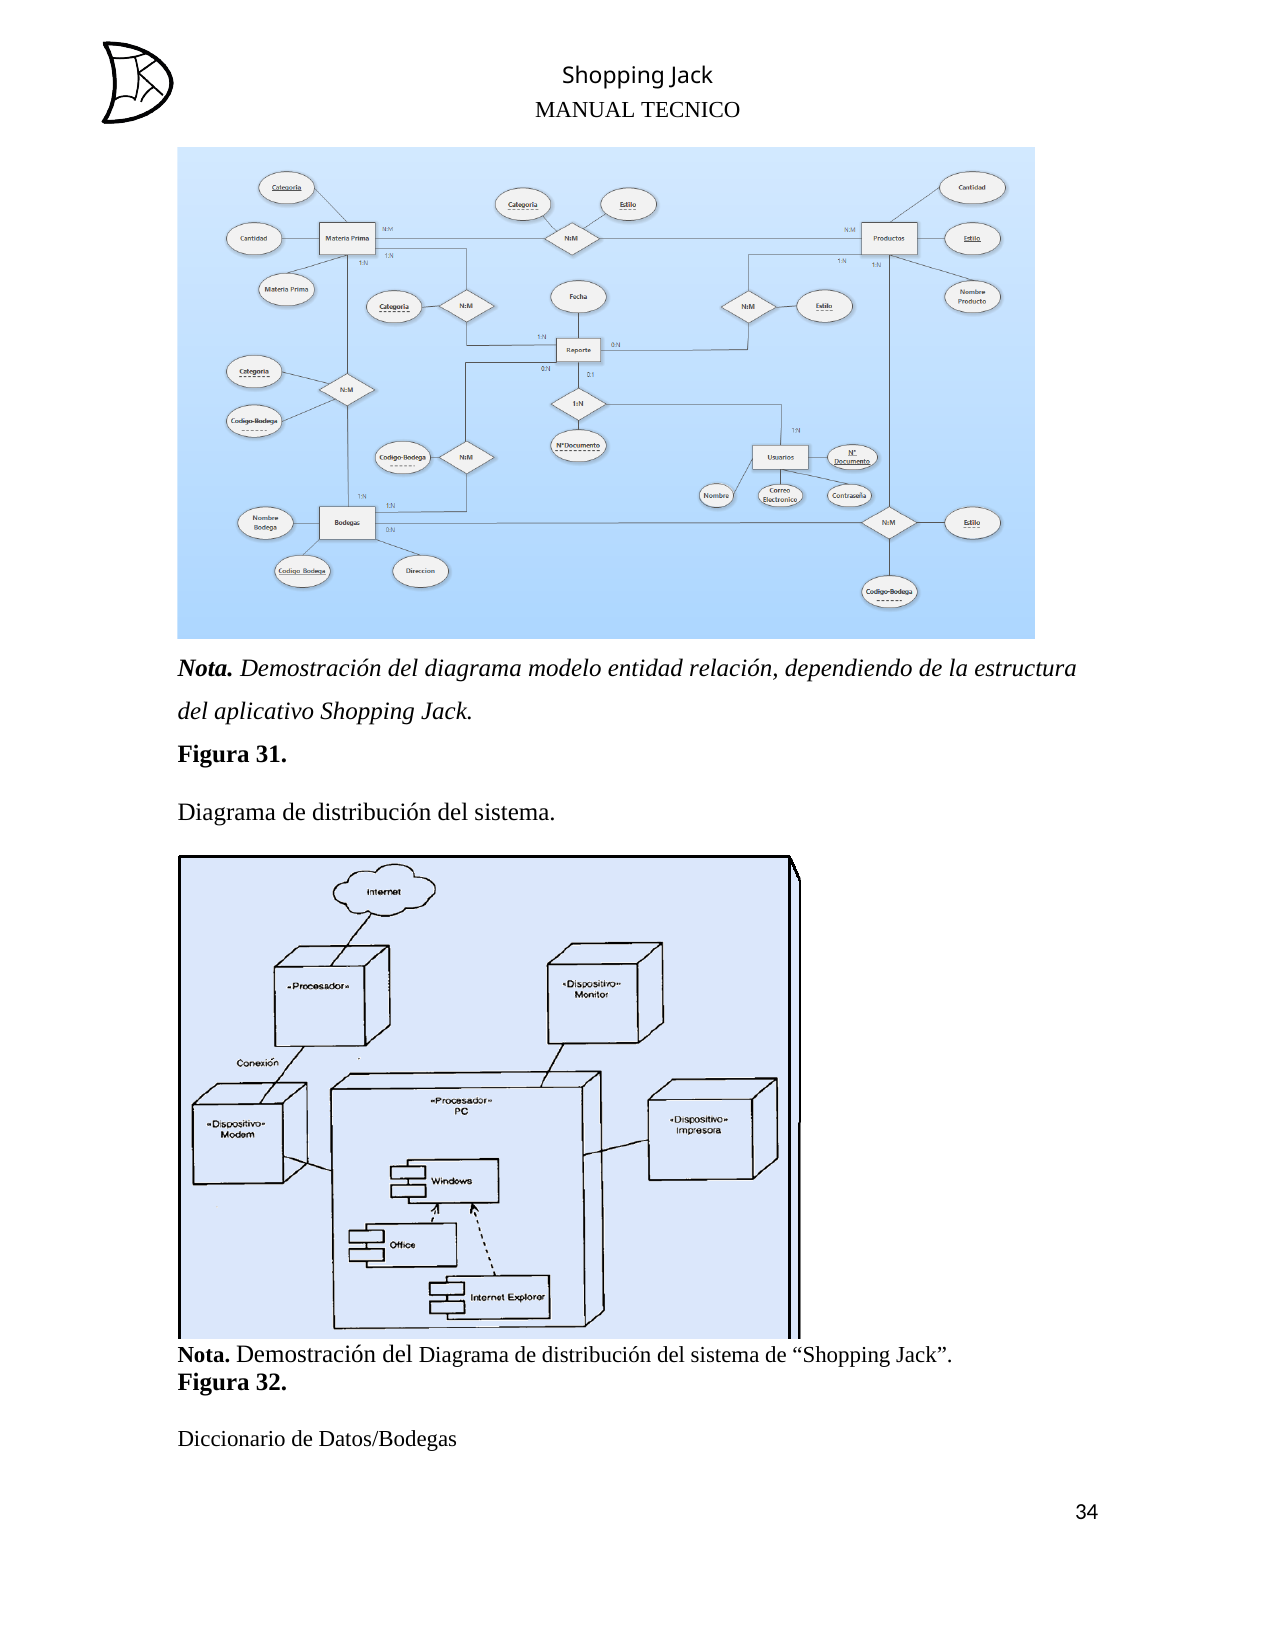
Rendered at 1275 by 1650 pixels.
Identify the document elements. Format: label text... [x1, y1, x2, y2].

text Figura 32. [177, 1367, 1098, 1396]
text Nota. Demostración del diagrama modelo entidad relación, dependiendo de la estructura del aplicativo Shopping Jack. [177, 653, 1098, 725]
picture [177, 147, 1035, 639]
text Nota. Demostración del Diagrama de distribución del sistema de “Shopping Jack”. [177, 1339, 1098, 1367]
picture [177, 854, 801, 1339]
text Diccionario de Datos/Bodegas [177, 1425, 1098, 1451]
text Diagrama de distribución del sistema. [177, 797, 1098, 826]
picture [94, 38, 177, 124]
text Figura 31. [177, 739, 1098, 768]
